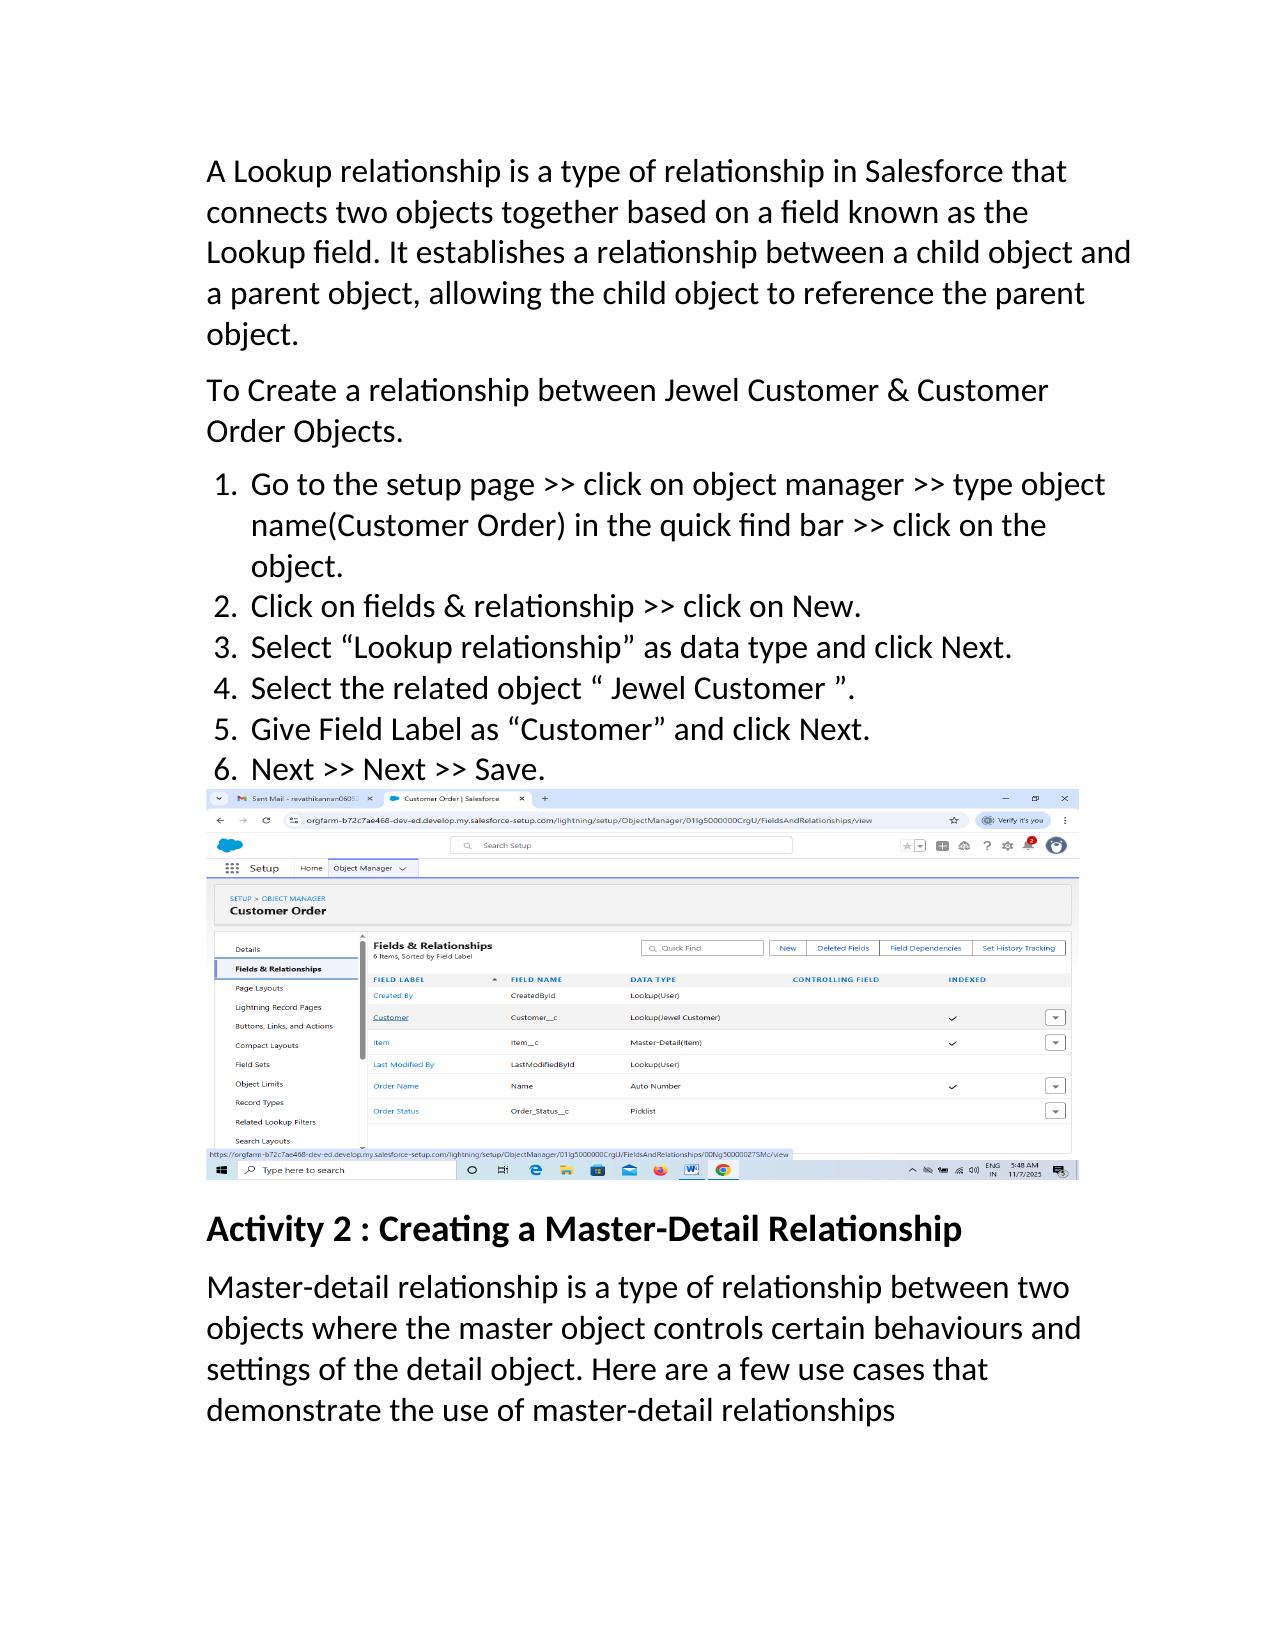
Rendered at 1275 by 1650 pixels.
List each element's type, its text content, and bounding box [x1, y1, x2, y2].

subtitle Activity 2 : Creating a Master-Detail Relationship [206, 1205, 1134, 1251]
list Give Field Label as “Customer” and click Next. [213, 708, 1134, 748]
subtitle To Create a relationship between Jewel Customer & Customer Order Objects. [206, 369, 1134, 451]
list Click on fields & relationship >> click on New. [213, 585, 1134, 626]
list Next >> Next >> Save. [213, 748, 1134, 789]
subtitle A Lookup relationship is a type of relationship in Salesforce that connects two objects together based on a field known as the Lookup field. It establishes a relationship between a child object and a parent object, allowing the child object to reference the parent object. [206, 150, 1134, 354]
list Go to the setup page >> click on object manager >> type object name(Customer Order) in the quick find bar >> click on the object. [213, 463, 1134, 585]
list Select the related object “ Jewel Customer ”. [213, 667, 1134, 708]
list Select “Lookup relationship” as data type and click Next. [213, 626, 1134, 667]
text Master-detail relationship is a type of relationship between two objects where the master object controls certain behaviours and settings of the detail object. Here are a few use cases that demonstrate the use of master-detail relationships [206, 1266, 1134, 1429]
picture [206, 789, 1079, 1180]
